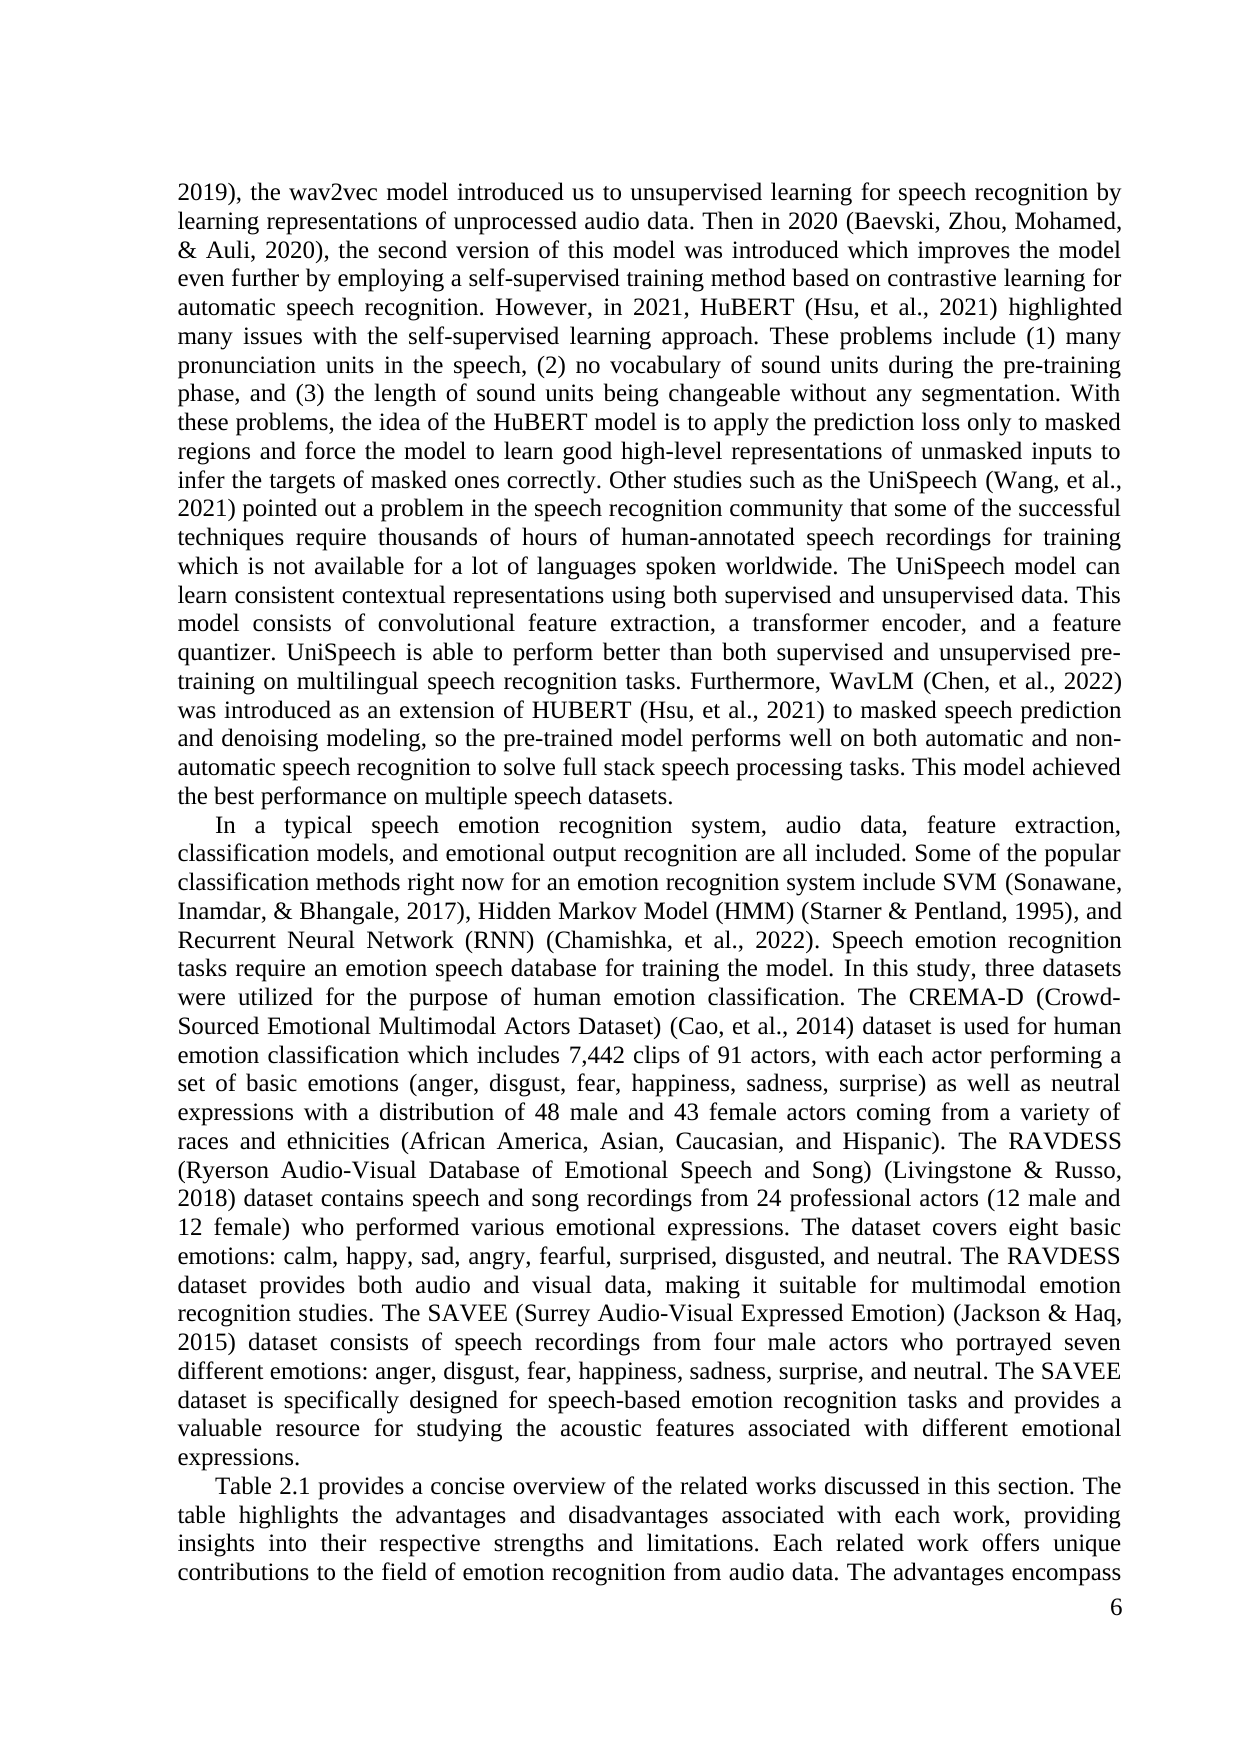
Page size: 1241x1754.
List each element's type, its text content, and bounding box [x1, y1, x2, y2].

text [177, 1471, 1122, 1586]
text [177, 177, 1122, 810]
text In a typical speech emotion recognition system, audio data, feature extraction, classification models, and emotional output recognition are all included. Some of the popular classification methods right now for an emotion recognition system include SVM , Hidden Markov Model (HMM), and Recurrent Neural Network (RNN). Speech emotion recognition tasks require an emotion speech database for training the model. In this study, three datasets were utilized for the purpose of human emotion classification. The CREMA-D (Crowd-Sourced Emotional Multimodal Actors Dataset) dataset is used for human emotion classification which includes 7,442 clips of 91 actors, with each actor performing a set of basic emotions (anger, disgust, fear, happiness, sadness, surprise) as well as neutral expressions with a distribution of 48 male and 43 female actors coming from a variety of races and ethnicities (African America, Asian, Caucasian, and Hispanic). The RAVDESS (Ryerson Audio-Visual Database of Emotional Speech and Song) dataset contains speech and song recordings from 24 professional actors (12 male and 12 female) who performed various emotional expressions. The dataset covers eight basic emotions: calm, happy, sad, angry, fearful, surprised, disgusted, and neutral. The RAVDESS dataset provides both audio and visual data, making it suitable for multimodal emotion recognition studies. The SAVEE (Surrey Audio-Visual Expressed Emotion) dataset consists of speech recordings from four male actors who portrayed seven different emotions: anger, disgust, fear, happiness, sadness, surprise, and neutral. The SAVEE dataset is specifically designed for speech-based emotion recognition tasks and provides a valuable resource for studying the acoustic features associated with different emotional expressions. [177, 810, 1122, 1471]
